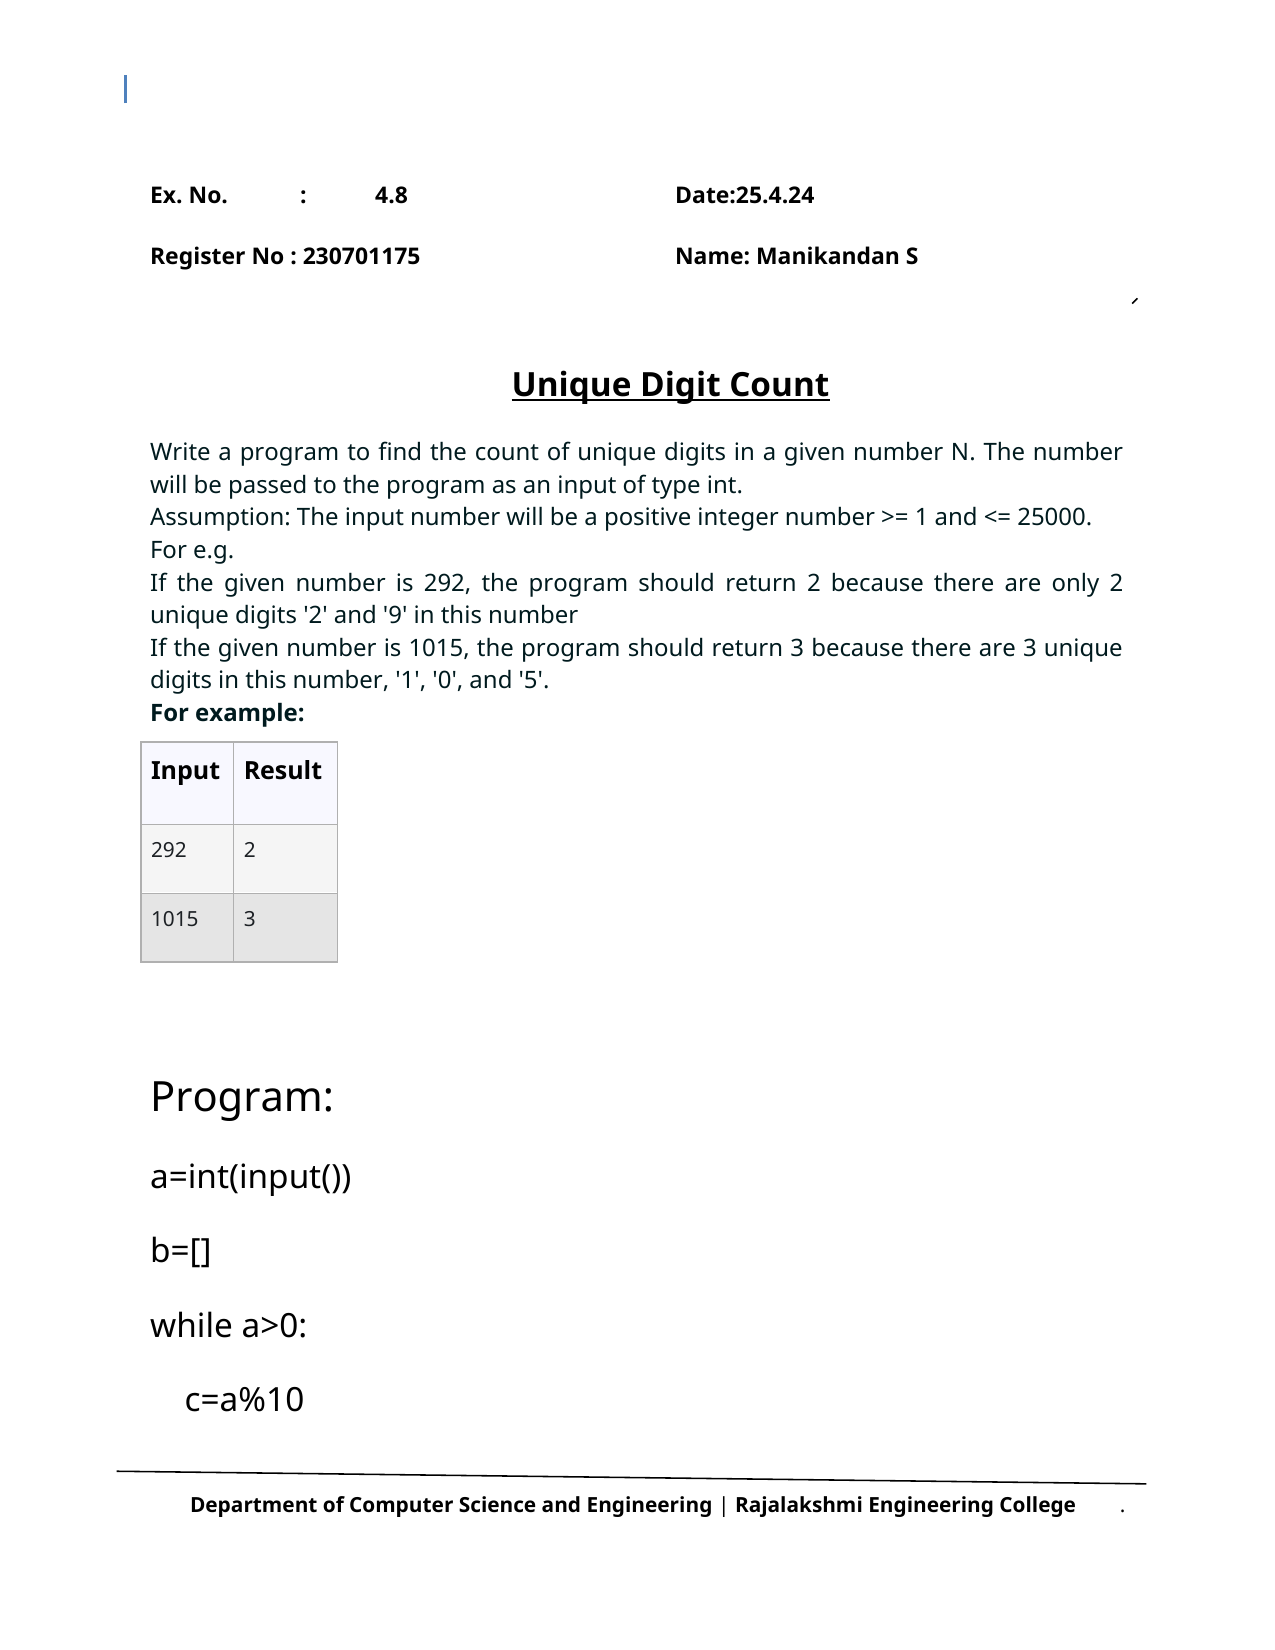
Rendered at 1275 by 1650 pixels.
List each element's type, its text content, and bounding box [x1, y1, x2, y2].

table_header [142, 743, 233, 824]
text If the given number is 1015, the program should return 3 because there are 3 unique digits in this number, '1', '0', and '5'. [150, 631, 1125, 696]
text Ex. No. : 4.8 Date:25.4.24 [150, 179, 1125, 210]
text while a>0: [150, 1302, 1125, 1347]
text If the given number is 292, the program should return 2 because there are only 2 unique digits '2' and '9' in this number [150, 565, 1125, 631]
text c=a%10 [150, 1376, 1125, 1422]
text Write a program to find the count of unique digits in a given number N. The number will be passed to the program as an input of type int. [150, 435, 1125, 500]
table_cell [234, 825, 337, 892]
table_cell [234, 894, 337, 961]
text a=int(input()) [150, 1152, 1125, 1198]
text Assumption: The input number will be a positive integer number >= 1 and <= 25000. [150, 500, 1125, 533]
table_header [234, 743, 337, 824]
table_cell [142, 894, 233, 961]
text Program: [150, 1066, 1125, 1123]
text b=[] [150, 1227, 1125, 1272]
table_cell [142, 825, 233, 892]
text Register No : 230701175 Name: Manikandan S [150, 239, 1125, 271]
text For example: [150, 696, 1125, 728]
text Unique Digit Count [216, 360, 1125, 406]
text For e.g. [150, 533, 1125, 565]
